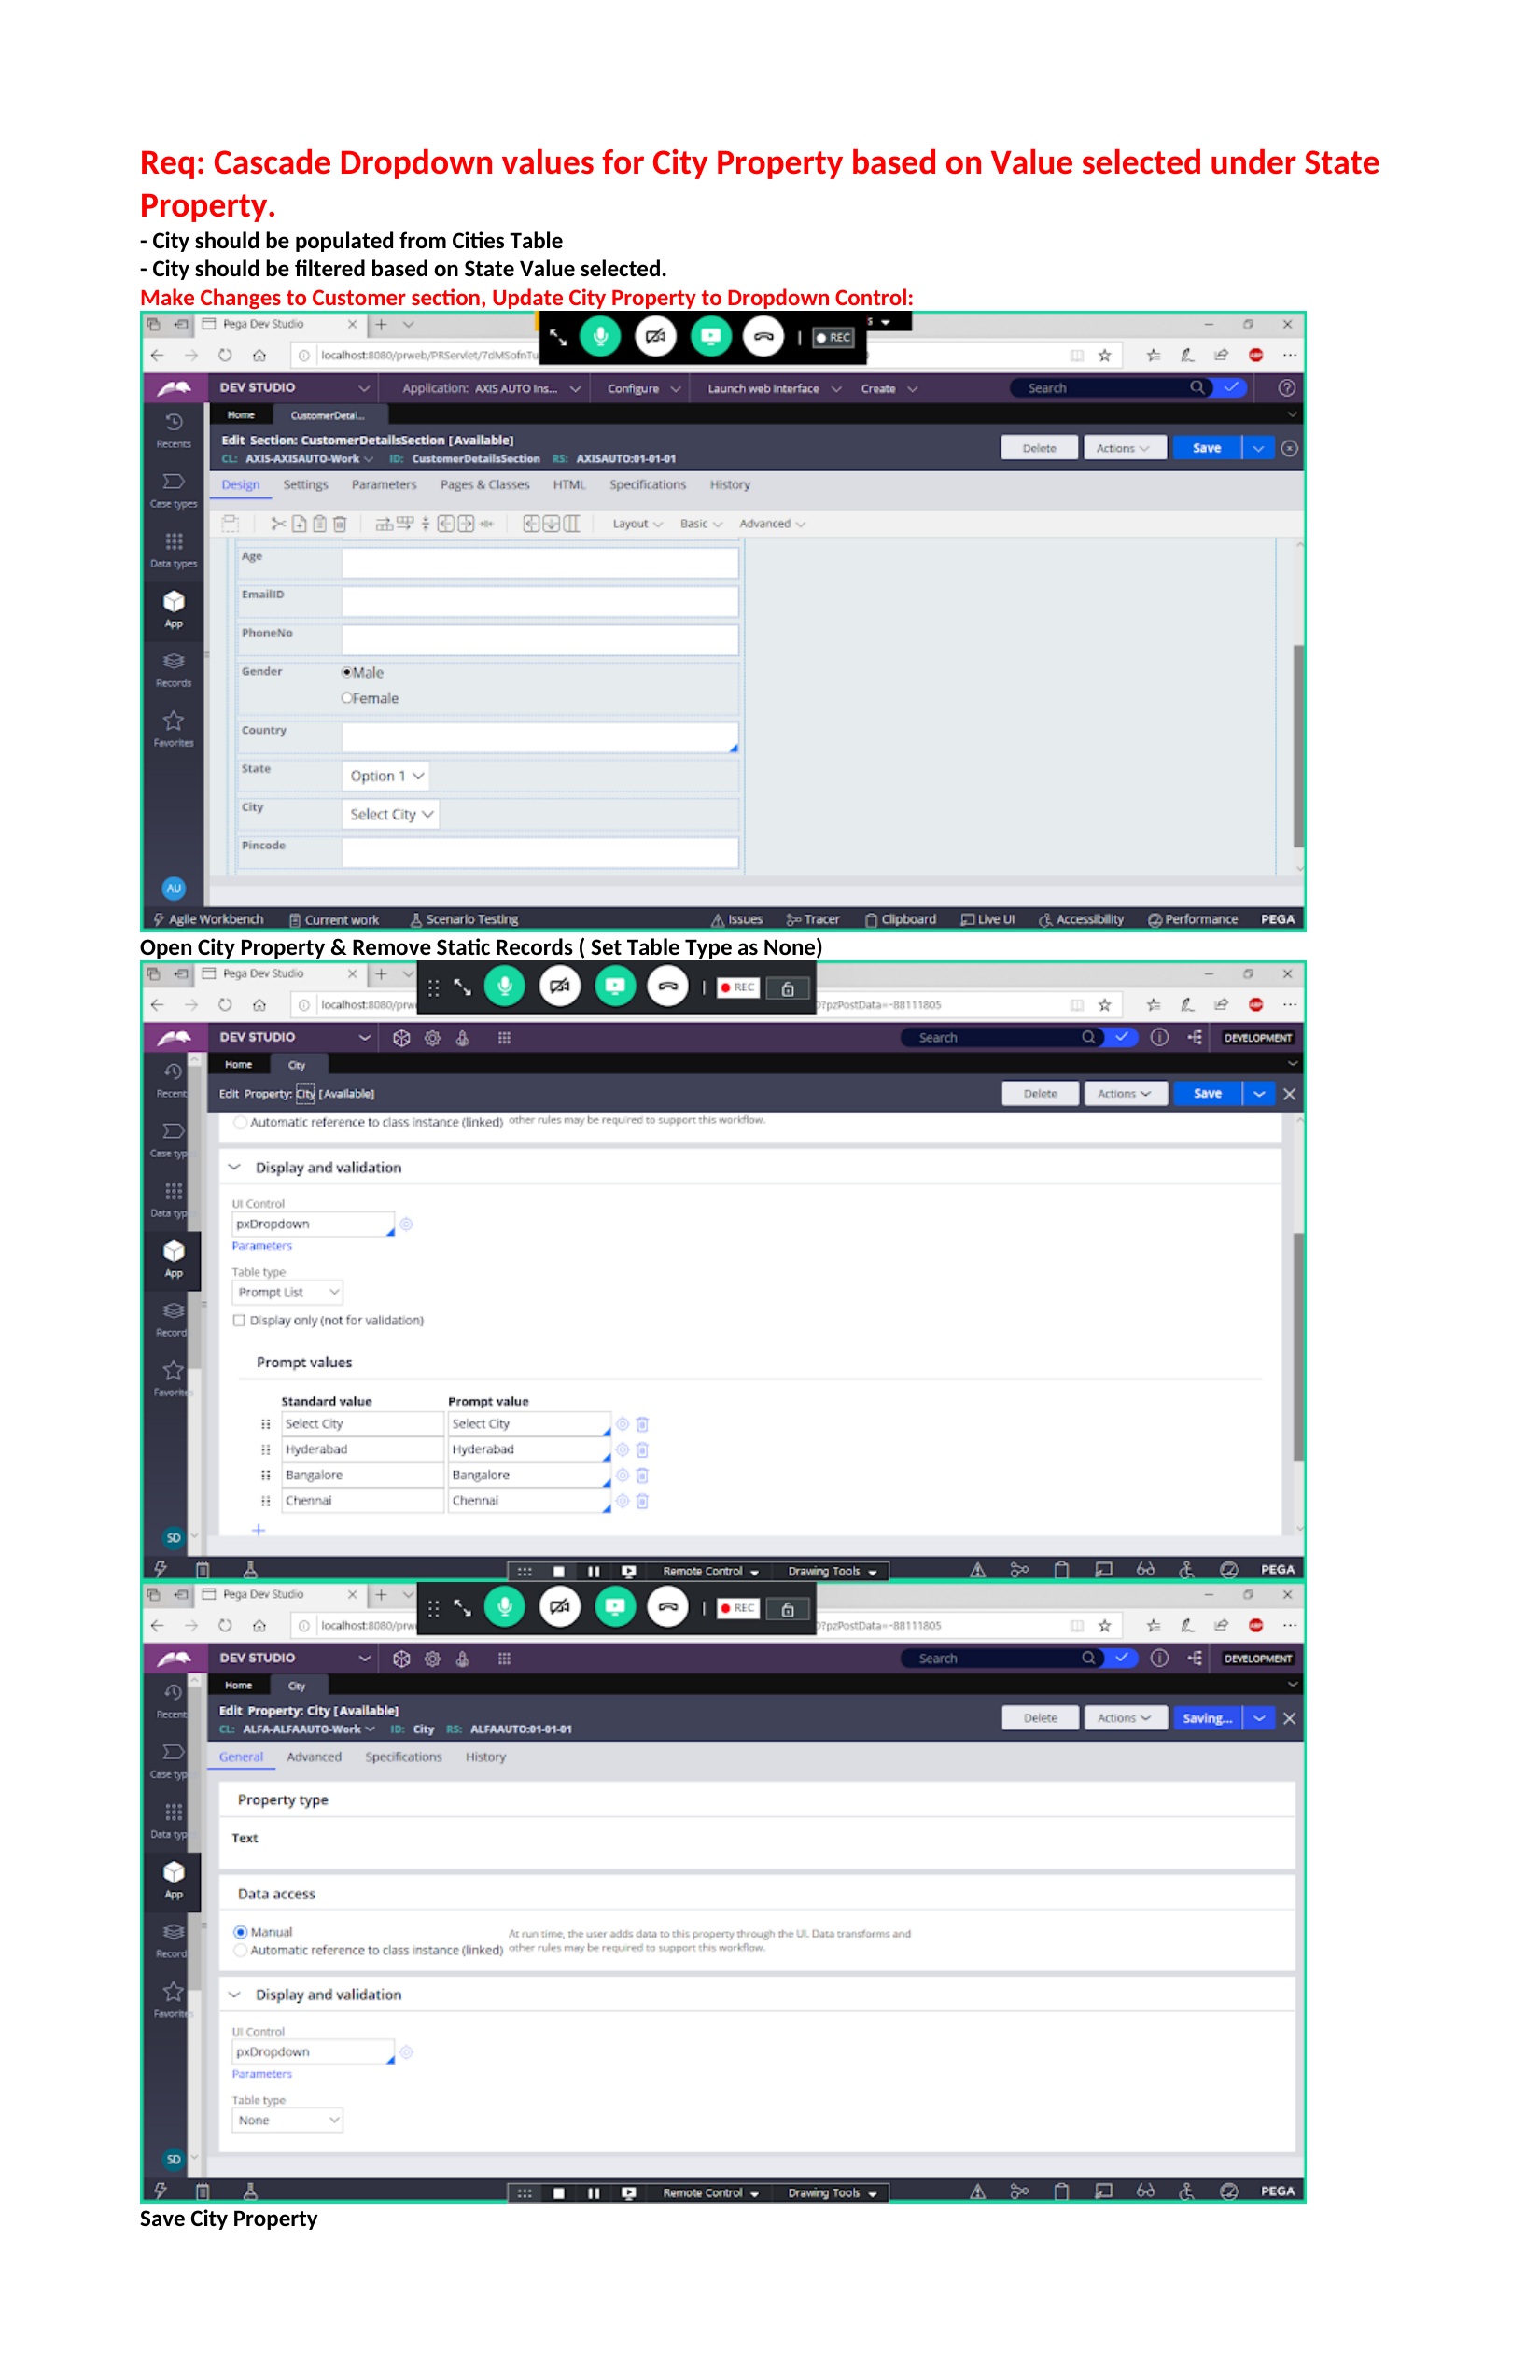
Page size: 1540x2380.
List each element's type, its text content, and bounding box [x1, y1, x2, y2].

text Req: Cascade Dropdown values for City Property based on Value selected under State Property. [140, 140, 1400, 226]
text - City should be populated from Cities Table [140, 226, 1400, 254]
text - City should be filtered based on State Value selected. [140, 254, 1400, 283]
text Open City Property & Remove Static Records ( Set Table Type as None) [140, 932, 1400, 960]
text Save City Property [140, 2204, 1400, 2232]
text Make Changes to Customer section, Update City Property to Dropdown Control: [140, 283, 1400, 311]
picture [140, 960, 1307, 2204]
picture [140, 311, 1307, 932]
